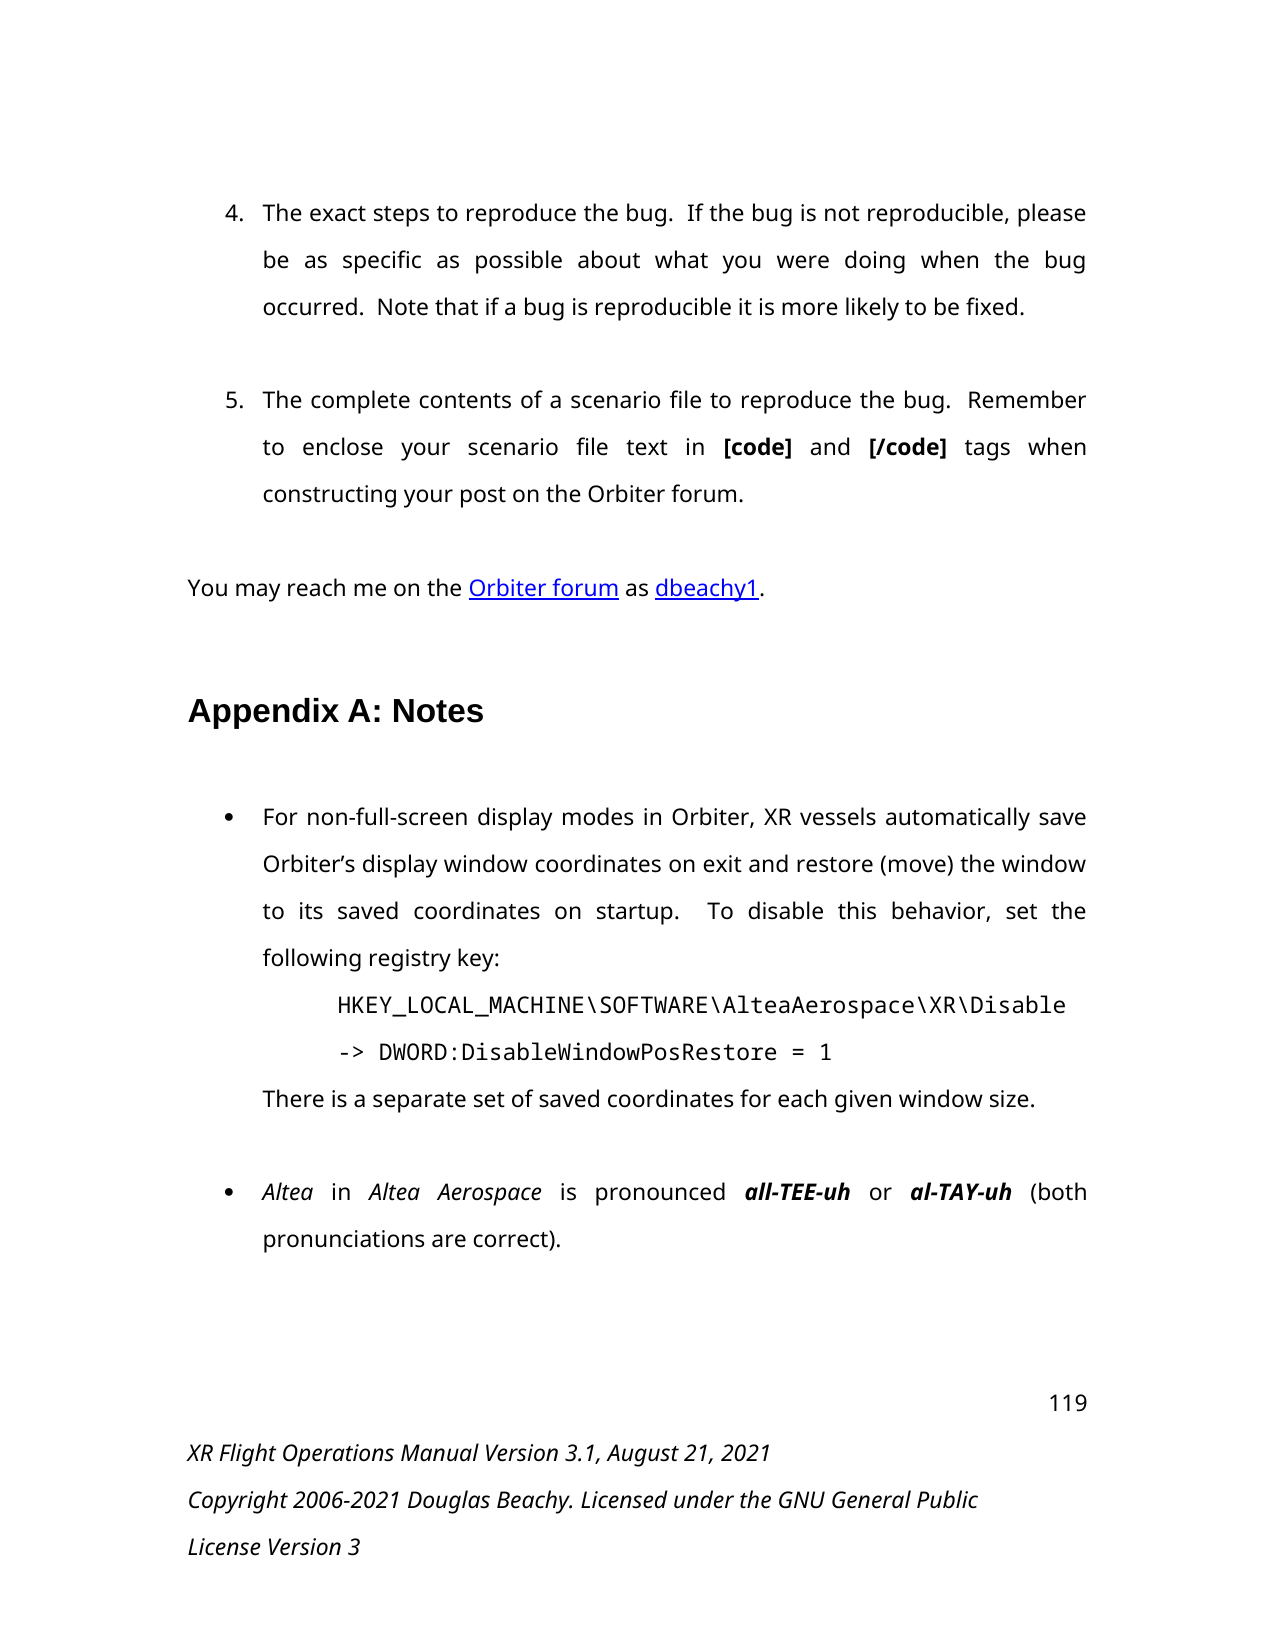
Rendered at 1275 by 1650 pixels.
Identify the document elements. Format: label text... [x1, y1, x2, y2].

text You may reach me on the Orbiter forum as dbeachy1. [187, 572, 1087, 603]
list The complete contents of a scenario file to reproduce the bug. Remember to enclose your scenario file text in [code] and [/code] tags when constructing your post on the Orbiter forum. [225, 384, 1087, 509]
subtitle Appendix A: Notes [187, 691, 1087, 729]
list The exact steps to reproduce the bug. If the bug is not reproducible, please be as specific as possible about what you were doing when the bug occurred. Note that if a bug is reproducible it is more likely to be fixed. [225, 197, 1087, 322]
text There is a separate set of saved coordinates for each given window size. [262, 1083, 1087, 1114]
list For non-full-screen display modes in Orbiter, XR vessels automatically save Orbiter’s display window coordinates on exit and restore (move) the window to its saved coordinates on startup. To disable this behavior, set the following registry key: [225, 801, 1087, 973]
list Altea in Altea Aerospace is pronounced all-TEE-uh or al-TAY-uh (both pronunciations are correct). [225, 1176, 1087, 1254]
text HKEY_LOCAL_MACHINE\SOFTWARE\AlteaAerospace\XR\Disable -> DWORD:DisableWindowPosRestore = 1 [337, 989, 1087, 1067]
